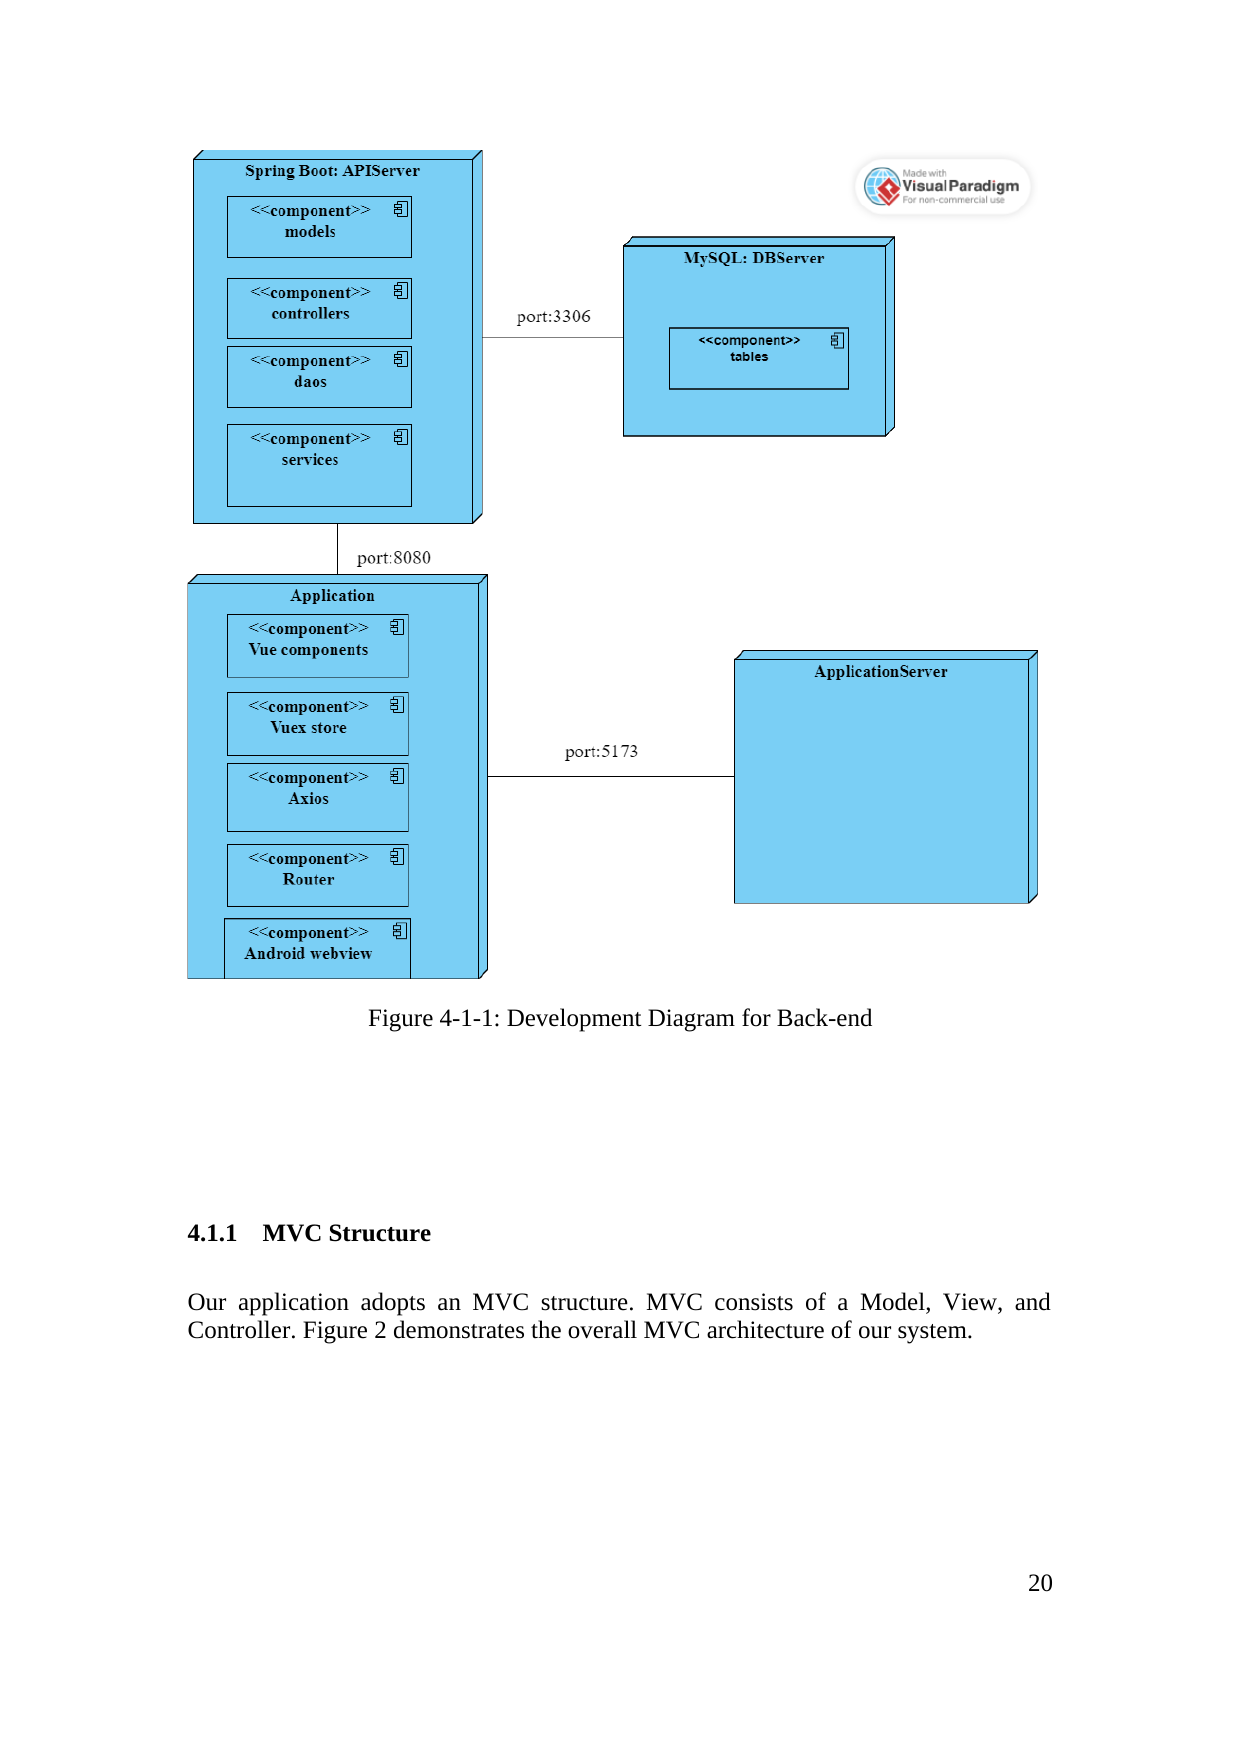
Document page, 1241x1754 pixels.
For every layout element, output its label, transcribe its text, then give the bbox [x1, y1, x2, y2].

picture [187, 150, 1038, 979]
text Our application adopts an MVC structure. MVC consists of a Model, View, and Controller. Figure 2 demonstrates the overall MVC architecture of our system. [187, 1287, 1053, 1344]
subtitle MVC Structure [187, 1218, 1053, 1247]
text Figure 4-1-1: Development Diagram for Back-end [187, 1003, 1053, 1032]
